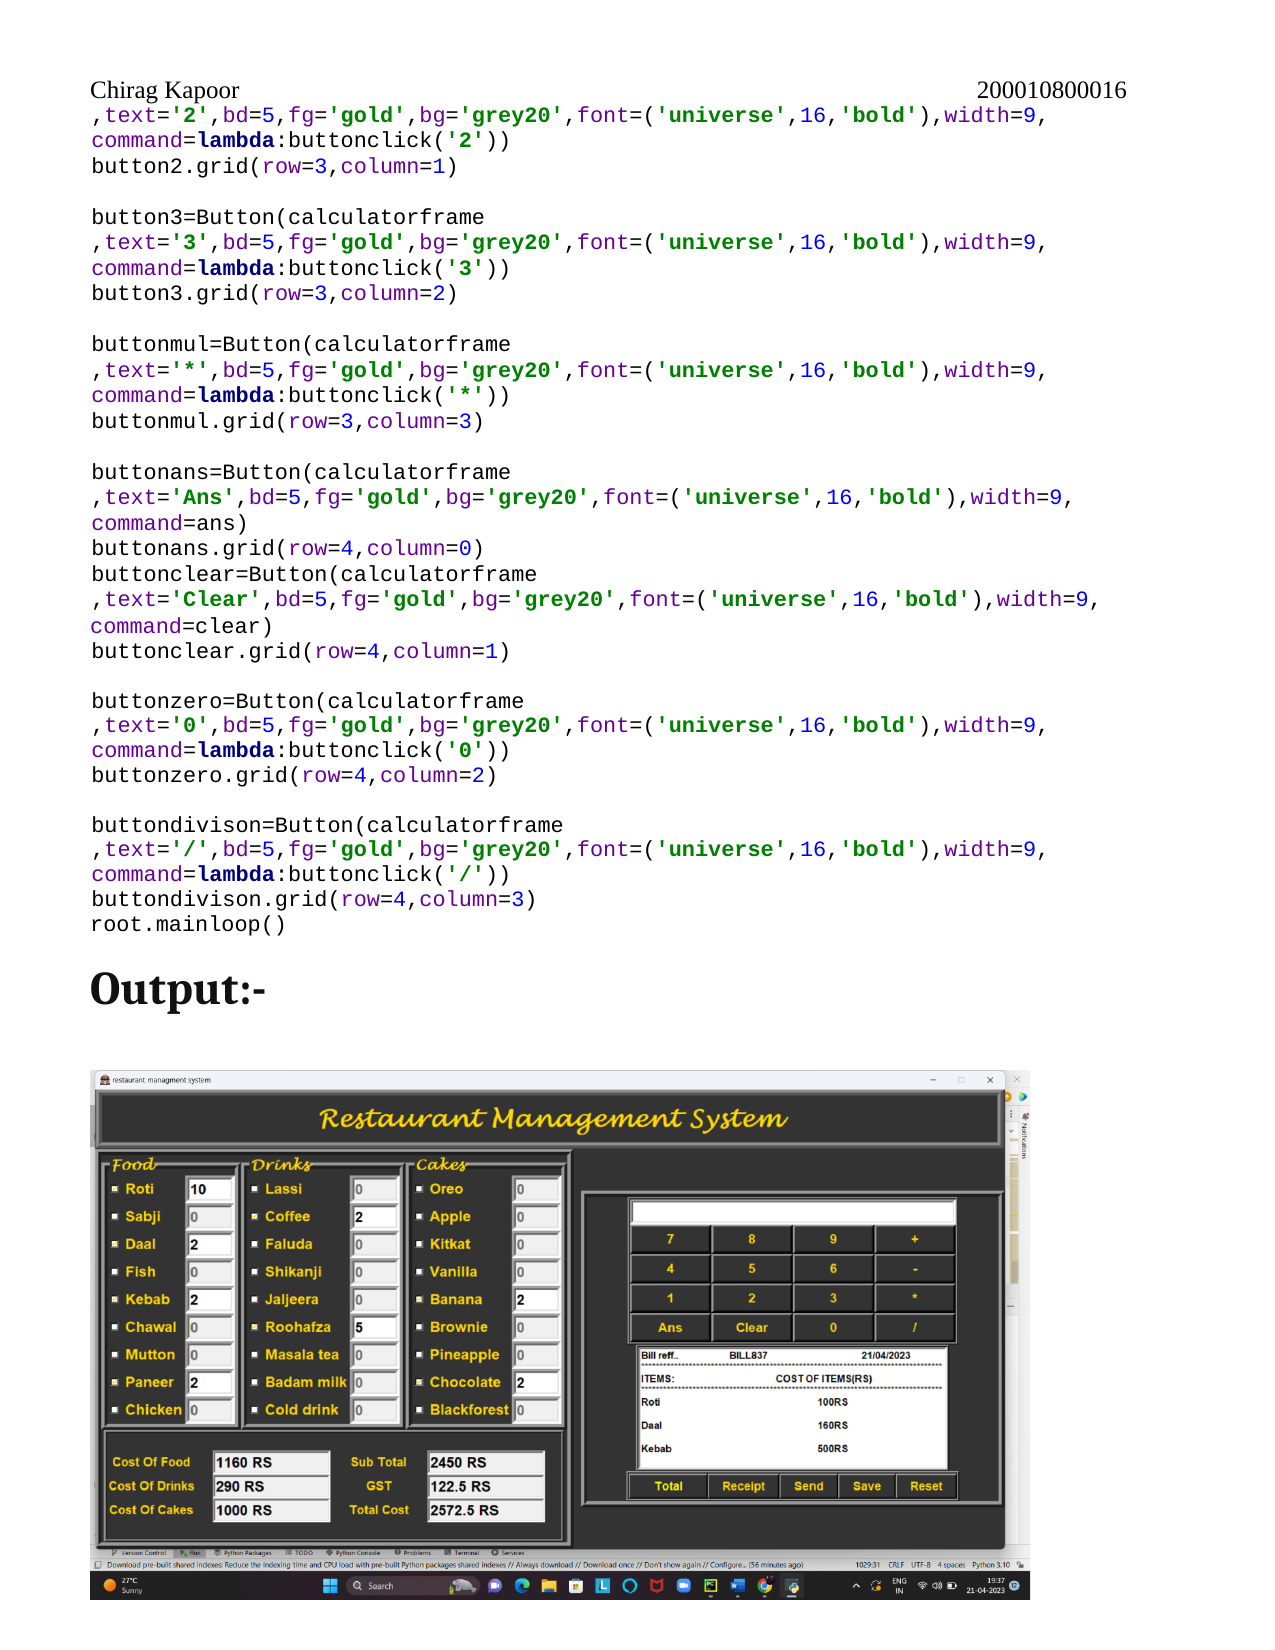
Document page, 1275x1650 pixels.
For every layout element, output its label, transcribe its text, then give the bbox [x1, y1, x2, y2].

picture [90, 1070, 1031, 1600]
text Output:- [90, 962, 1134, 1016]
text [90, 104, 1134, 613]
text root.mainloop() [90, 913, 1215, 938]
text command=clear) buttonclear.grid(row=4,column=1) buttonzero=Button(calculatorframe,text='0',bd=5,fg='gold',bg='grey20',font=('universe',16,'bold'),width=9, command=lambda:buttonclick('0')) buttonzero.grid(row=4,column=2) buttondivison=Button(calculatorframe,text='/',bd=5,fg='gold',bg='grey20',font=('universe',16,'bold'),width=9, command=lambda:buttonclick('/')) buttondivison.grid(row=4,column=3) [90, 615, 1134, 913]
